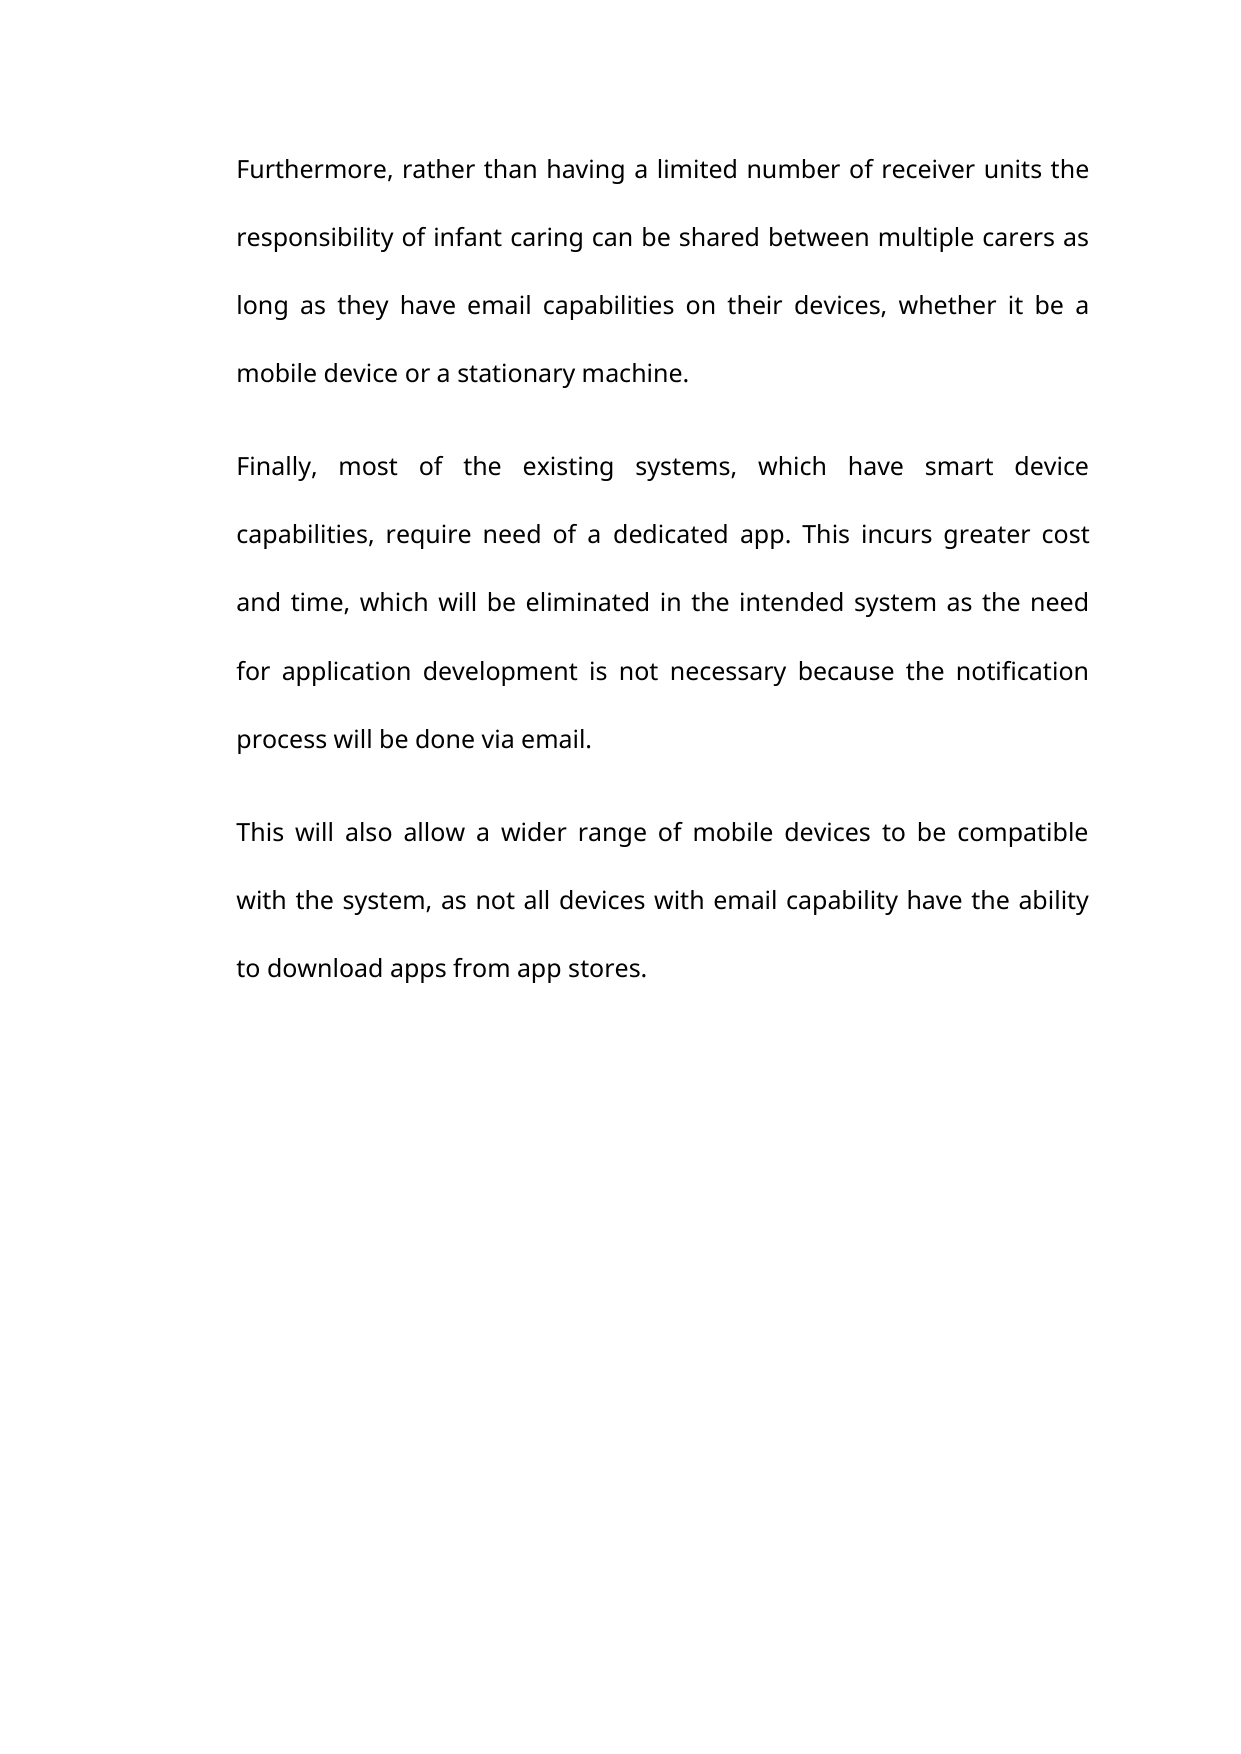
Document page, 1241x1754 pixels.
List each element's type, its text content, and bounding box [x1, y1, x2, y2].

text Furthermore, rather than having a limited number of receiver units the responsibility of infant caring can be shared between multiple carers as long as they have email capabilities on their devices, whether it be a mobile device or a stationary machine. [236, 151, 1090, 390]
text This will also allow a wider range of mobile devices to be compatible with the system, as not all devices with email capability have the ability to download apps from app stores. [236, 814, 1090, 985]
text Finally, most of the existing systems, which have smart device capabilities, require need of a dedicated app. This incurs greater cost and time, which will be eliminated in the intended system as the need for application development is not necessary because the notification process will be done via email. [236, 449, 1090, 755]
